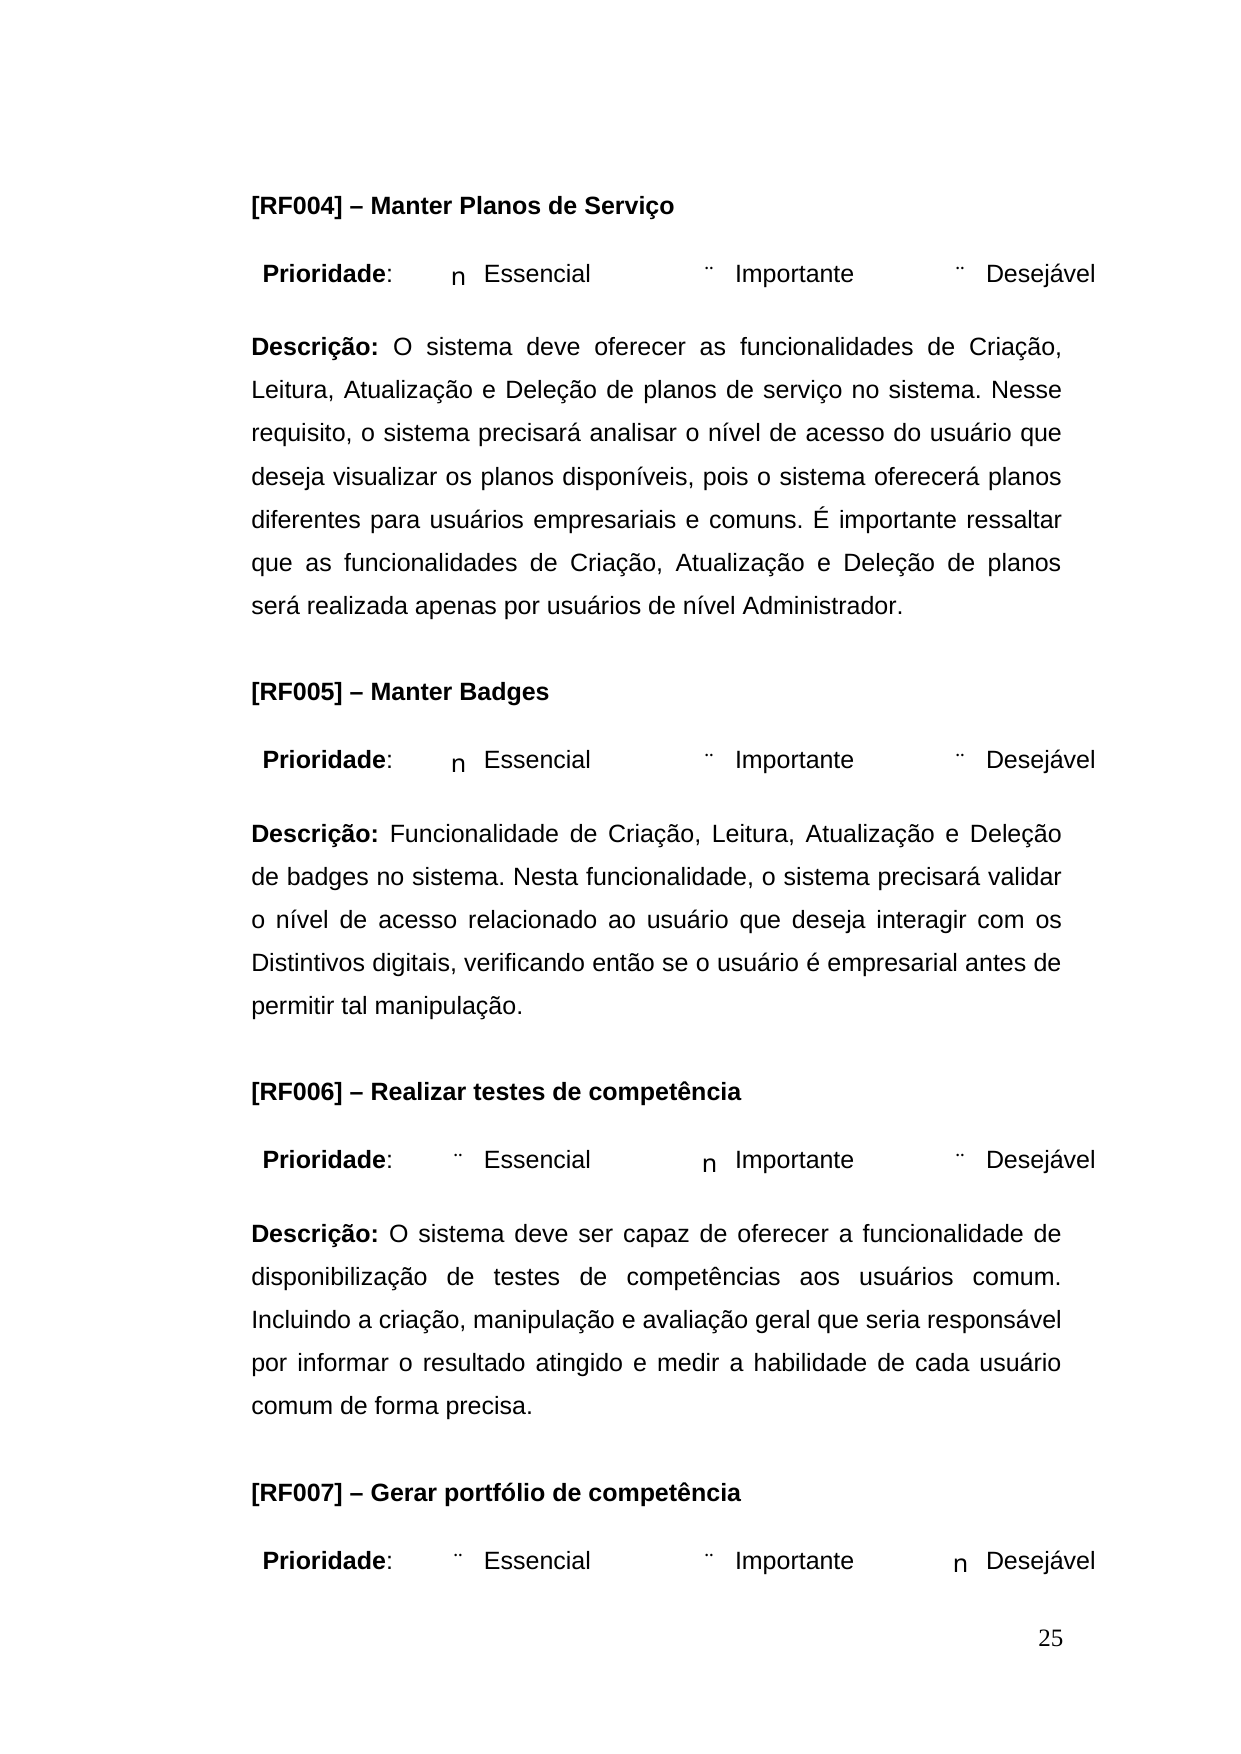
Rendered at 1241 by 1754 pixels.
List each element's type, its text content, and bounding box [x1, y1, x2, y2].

table_header ¨ [690, 1521, 735, 1580]
table_header Prioridade: [251, 1121, 439, 1219]
table_header Importante [735, 720, 941, 819]
table_header n [690, 1121, 735, 1219]
table_header Essencial [484, 1521, 690, 1580]
text [RF005] – Manter Badges [251, 677, 1063, 706]
text [RF006] – Realizar testes de competência [251, 1077, 1063, 1106]
table_header Essencial [484, 1121, 690, 1219]
text [RF004] – Manter Planos de Serviço [251, 191, 1063, 219]
table_header ¨ [439, 1121, 484, 1219]
table_header ¨ [941, 1121, 986, 1219]
table_header Prioridade: [251, 720, 439, 819]
table_header Prioridade: [251, 234, 439, 332]
table_header Desejável [986, 1121, 1129, 1219]
table_header ¨ [941, 720, 986, 819]
table_header Importante [735, 234, 941, 332]
table_header ¨ [439, 1521, 484, 1580]
table_header Desejável [986, 720, 1129, 819]
table_header Desejável [986, 1521, 1129, 1580]
table_header Importante [735, 1121, 941, 1219]
table_header ¨ [941, 234, 986, 332]
table_header Essencial [484, 234, 690, 332]
text Descrição: Funcionalidade de Criação, Leitura, Atualização e Deleção de badges no sistema. Nesta funcionalidade, o sistema precisará validar o nível de acesso relacionado ao usuário que deseja interagir com os Distintivos digitais, verificando então se o usuário é empresarial antes de permitir tal manipulação. [251, 819, 1063, 1020]
table_header ¨ [690, 234, 735, 332]
text Descrição: O sistema deve oferecer as funcionalidades de Criação, Leitura, Atualização e Deleção de planos de serviço no sistema. Nesse requisito, o sistema precisará analisar o nível de acesso do usuário que deseja visualizar os planos disponíveis, pois o sistema oferecerá planos diferentes para usuários empresariais e comuns. É importante ressaltar que as funcionalidades de Criação, Atualização e Deleção de planos será realizada apenas por usuários de nível Administrador. [251, 332, 1063, 620]
table_header Essencial [484, 720, 690, 819]
table_header Desejável [986, 234, 1129, 332]
table_header n [941, 1521, 986, 1580]
table_header n [439, 234, 484, 332]
text [RF007] – Gerar portfólio de competência [251, 1478, 1063, 1506]
text Descrição: O sistema deve ser capaz de oferecer a funcionalidade de disponibilização de testes de competências aos usuários comum. Incluindo a criação, manipulação e avaliação geral que seria responsável por informar o resultado atingido e medir a habilidade de cada usuário comum de forma precisa. [251, 1219, 1063, 1420]
table_header Importante [735, 1521, 941, 1580]
table_header ¨ [690, 720, 735, 819]
table_header Prioridade: [251, 1521, 439, 1580]
table_header n [439, 720, 484, 819]
